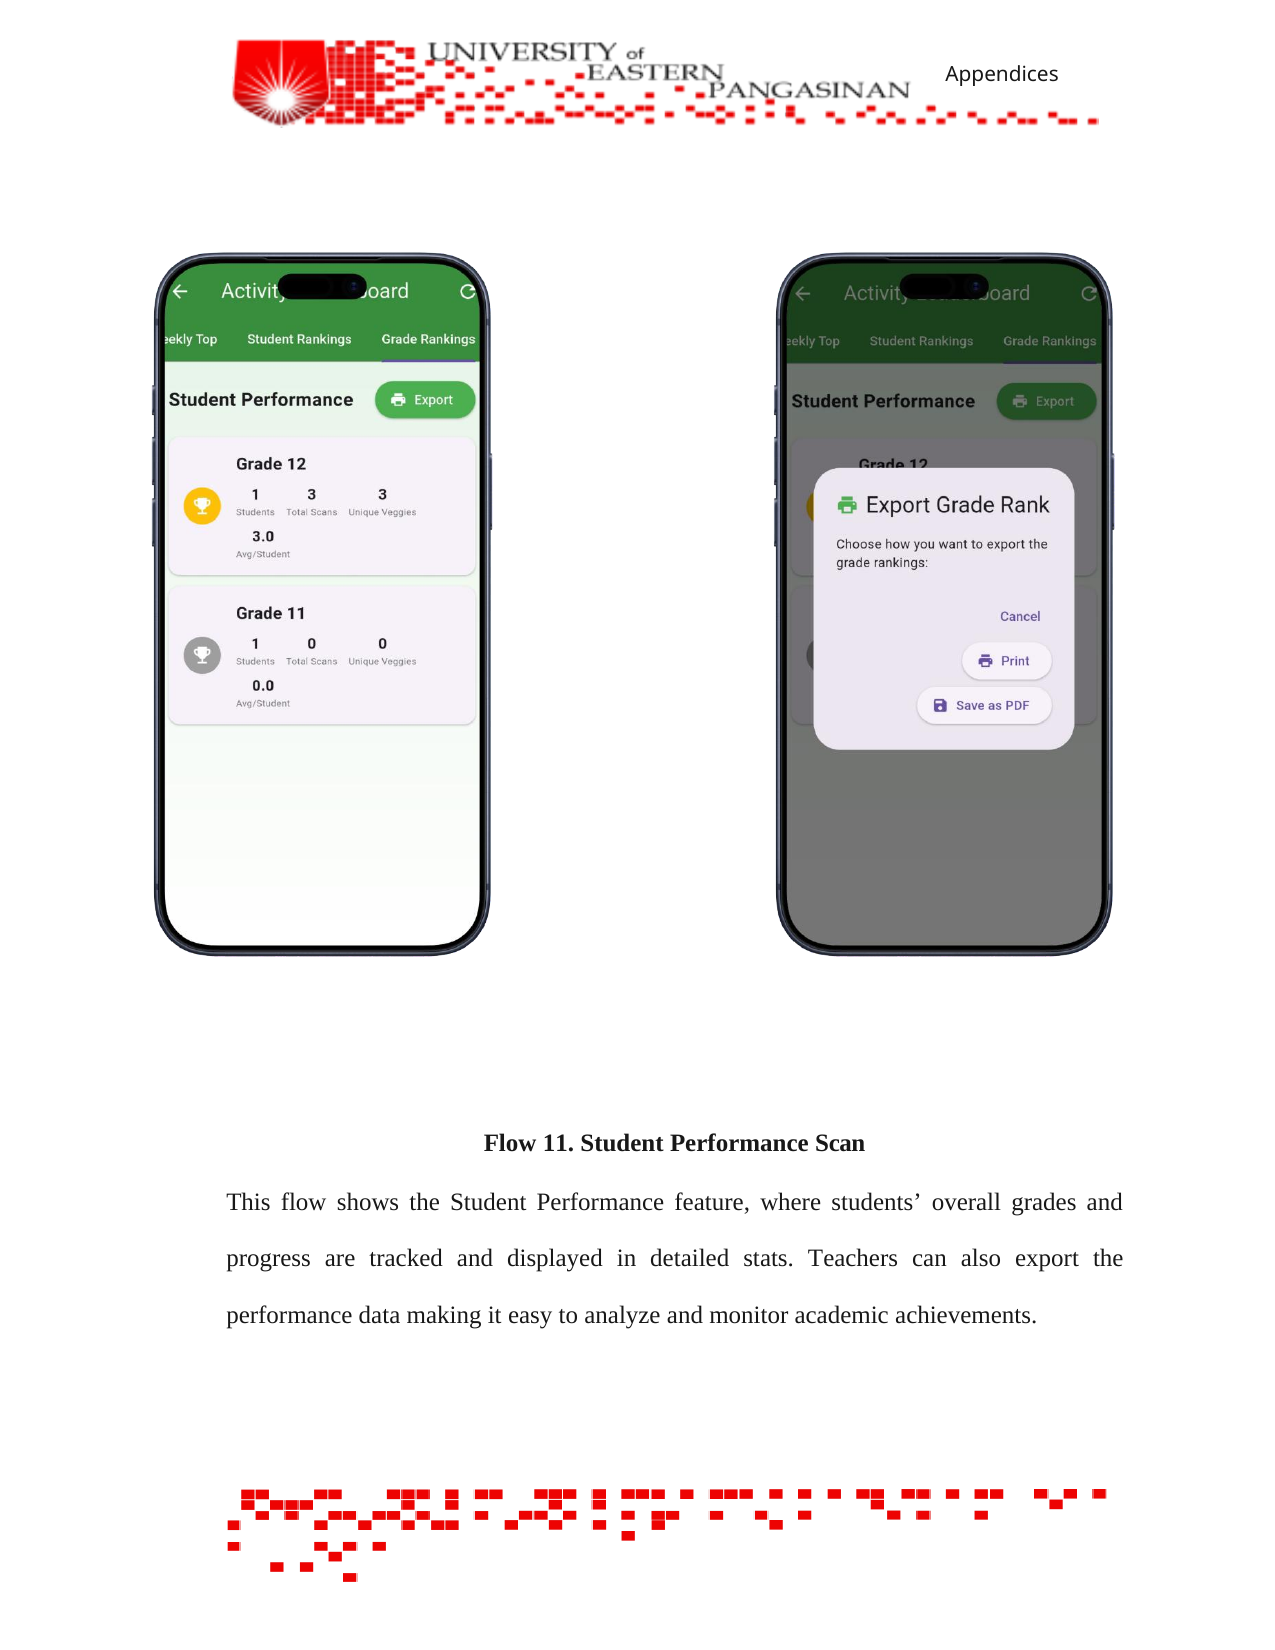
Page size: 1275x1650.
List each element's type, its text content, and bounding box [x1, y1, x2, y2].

picture [227, 1489, 1107, 1582]
subtitle Flow 11. Student Performance Scan [483, 1128, 1200, 1157]
picture [773, 251, 1115, 957]
picture [151, 251, 493, 957]
text This flow shows the Student Performance feature, where students’ overall grades and progress are tracked and displayed in detailed stats. Teachers can also export the performance data making it easy to analyze and monitor academic achievements. [226, 1187, 1124, 1329]
picture [231, 39, 1099, 130]
